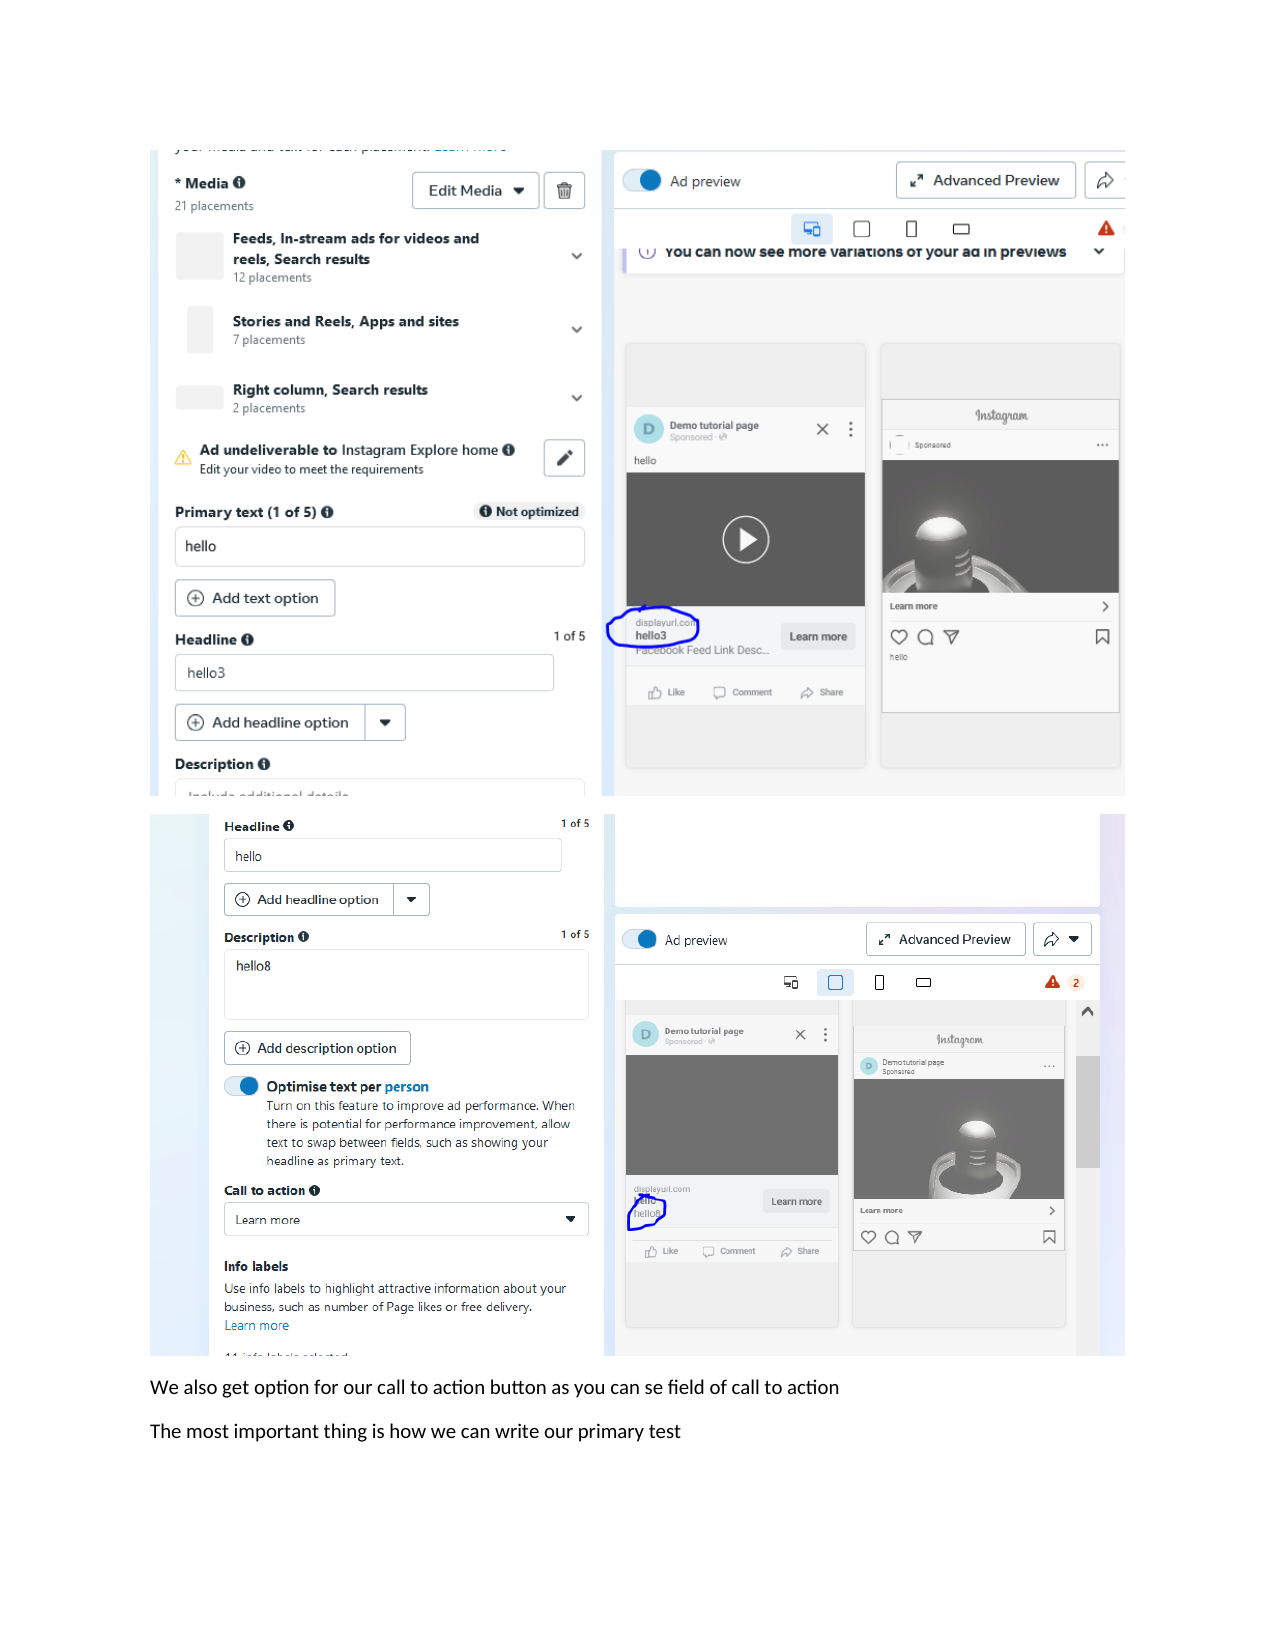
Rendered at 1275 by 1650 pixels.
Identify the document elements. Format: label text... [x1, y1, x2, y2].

text We also get option for our call to action button as you can se field of call to action [150, 1374, 1125, 1399]
picture [150, 150, 1125, 796]
text The most important thing is how we can write our primary test [150, 1418, 1125, 1443]
picture [150, 814, 1125, 1356]
